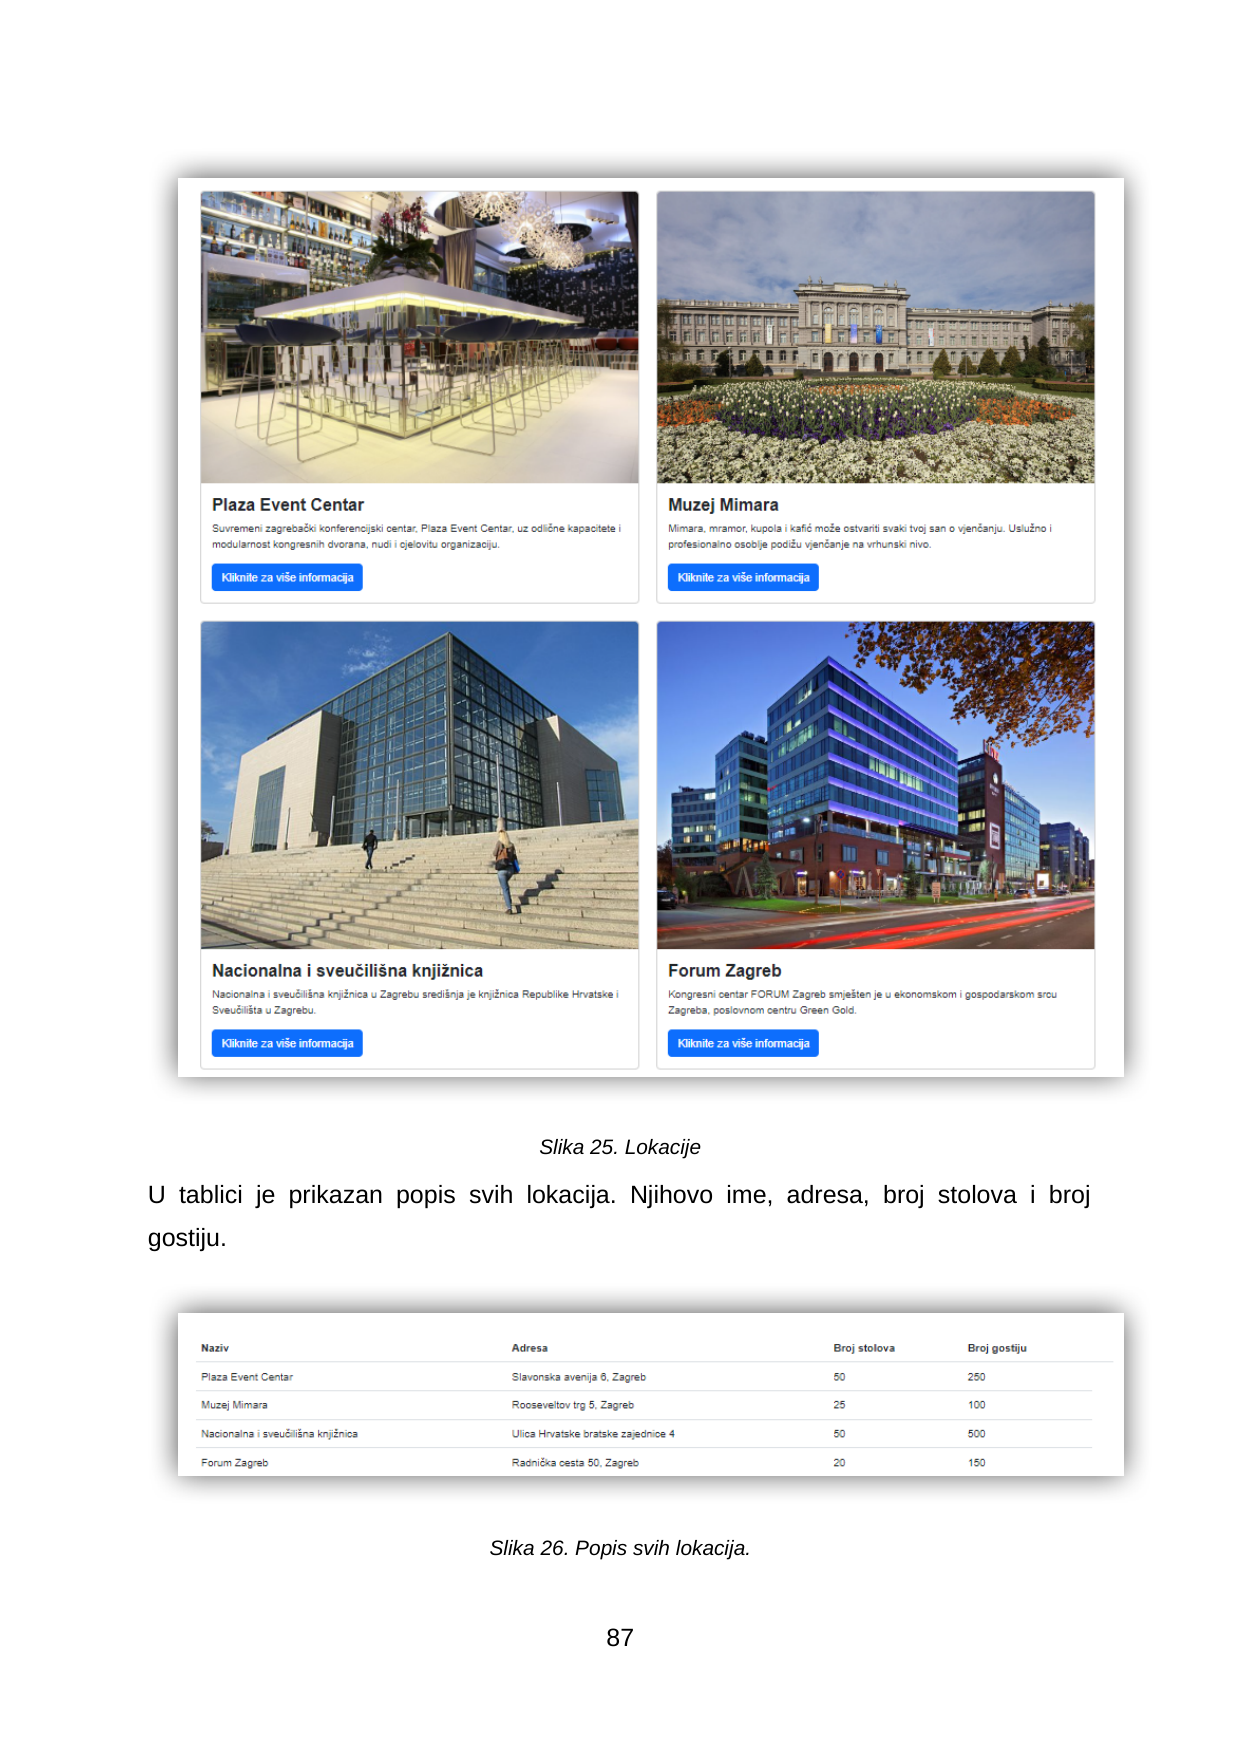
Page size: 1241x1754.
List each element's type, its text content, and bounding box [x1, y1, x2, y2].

picture [178, 178, 1124, 1077]
text Slika 25. Lokacije [148, 1135, 1093, 1159]
text U tablici je prikazan popis svih lokacija. Njihovo ime, adresa, broj stolova i broj gostiju. [148, 1180, 1093, 1252]
picture [178, 1313, 1124, 1476]
text Slika 26. Popis svih lokacija. [148, 1536, 1093, 1560]
